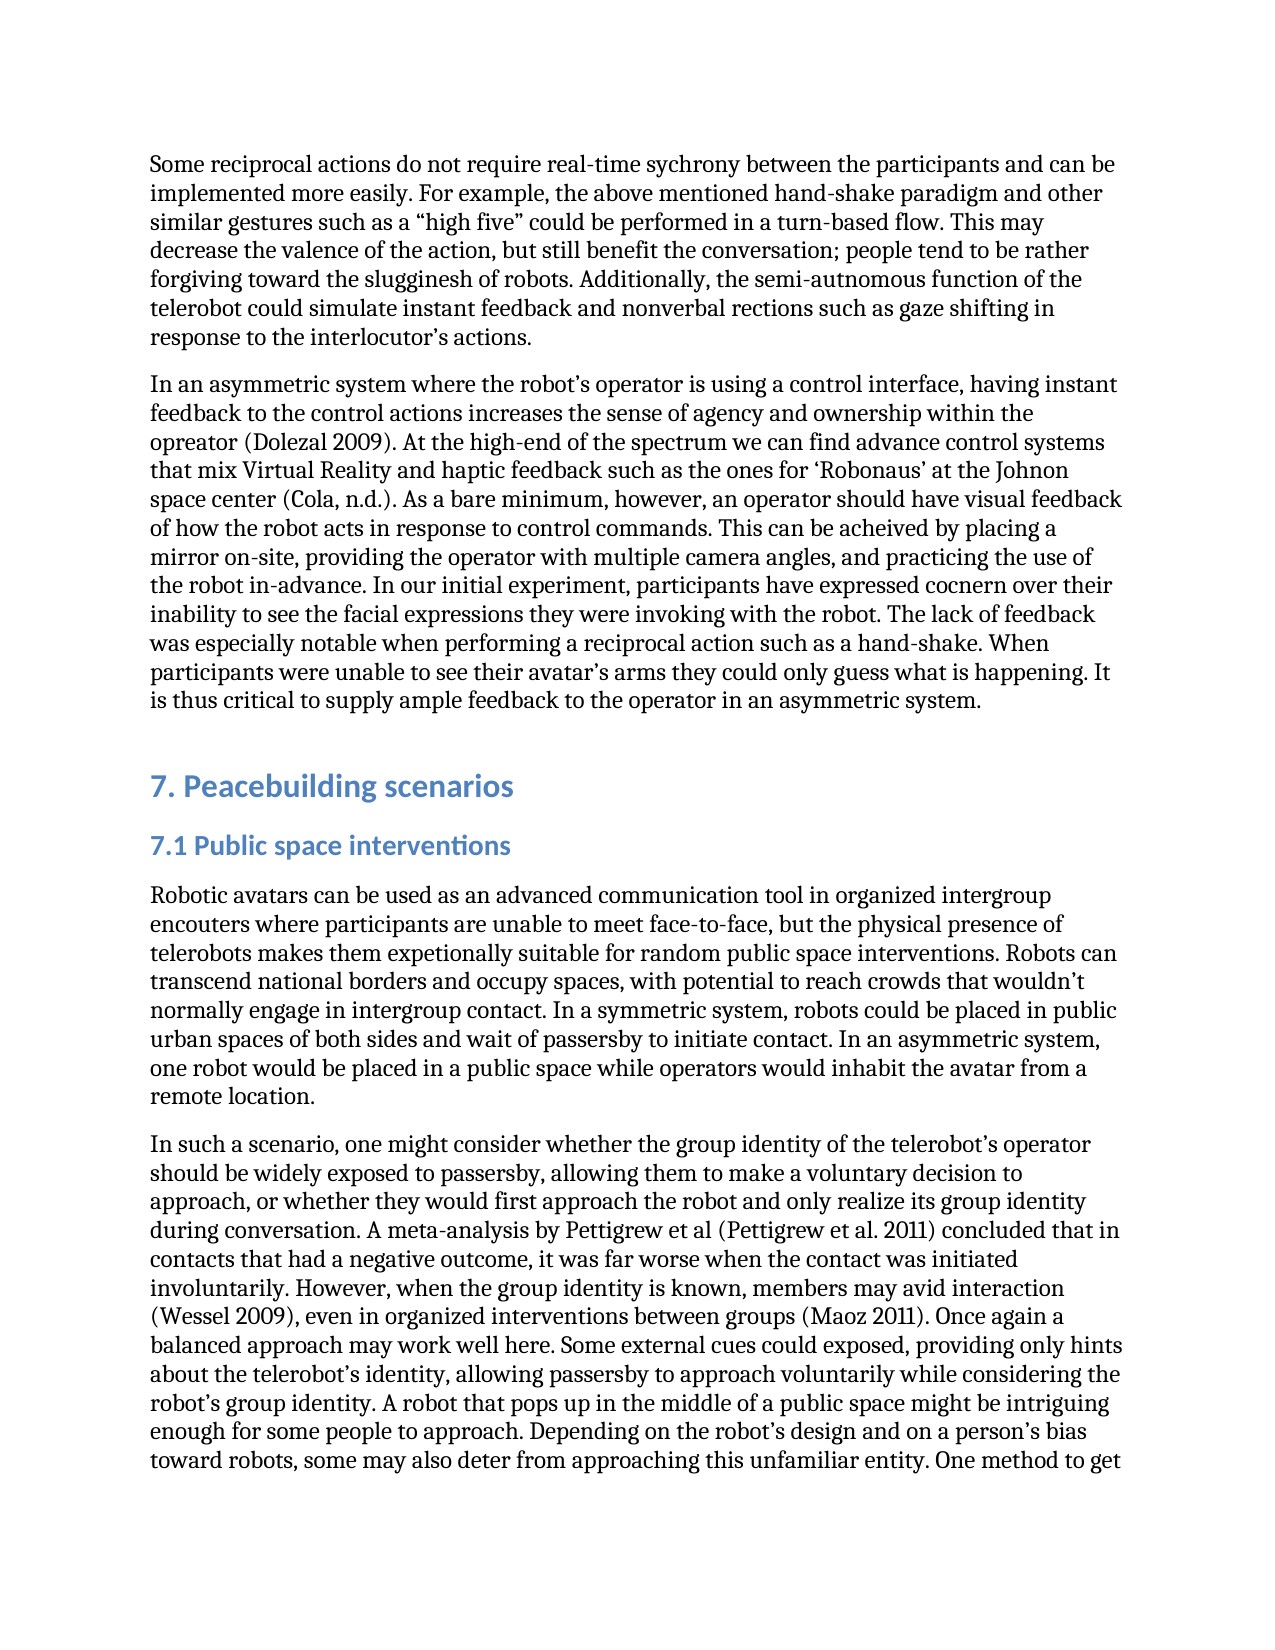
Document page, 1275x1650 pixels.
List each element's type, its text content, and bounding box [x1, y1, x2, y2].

text In an asymmetric system where the robot’s operator is using a control interface, having instant feedback to the control actions increases the sense of agency and ownership within the opreator (Dolezal 2009). At the high-end of the spectrum we can find advance control systems that mix Virtual Reality and haptic feedback such as the ones for ‘Robonaus’ at the Johnon space center (Cola, n.d.). As a bare minimum, however, an operator should have visual feedback of how the robot acts in response to control commands. This can be acheived by placing a mirror on-site, providing the operator with multiple camera angles, and practicing the use of the robot in-advance. In our initial experiment, participants have expressed cocnern over their inability to see the facial expressions they were invoking with the robot. The lack of feedback was especially notable when performing a reciprocal action such as a hand-shake. When participants were unable to see their avatar’s arms they could only guess what is happening. It is thus critical to supply ample feedback to the operator in an asymmetric system. [150, 370, 1125, 715]
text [150, 1130, 1125, 1475]
text Some reciprocal actions do not require real-time sychrony between the participants and can be implemented more easily. For example, the above mentioned hand-shake paradigm and other similar gestures such as a “high five” could be performed in a turn-based flow. This may decrease the valence of the action, but still benefit the conversation; people tend to be rather forgiving toward the slugginesh of robots. Additionally, the semi-autnomous function of the telerobot could simulate instant feedback and nonverbal rections such as gaze shifting in response to the interlocutor’s actions. [150, 150, 1125, 351]
subtitle 7.1 Public space interventions [150, 827, 1125, 862]
text Robotic avatars can be used as an advanced communication tool in organized intergroup encouters where participants are unable to meet face-to-face, but the physical presence of telerobots makes them expetionally suitable for random public space interventions. Robots can transcend national borders and occupy spaces, with potential to reach crowds that wouldn’t normally engage in intergroup contact. In a symmetric system, robots could be placed in public urban spaces of both sides and wait of passersby to initiate contact. In an asymmetric system, one robot would be placed in a public space while operators would inhabit the avatar from a remote location. [150, 881, 1125, 1111]
subtitle 7. Peacebuilding scenarios [150, 765, 1125, 806]
